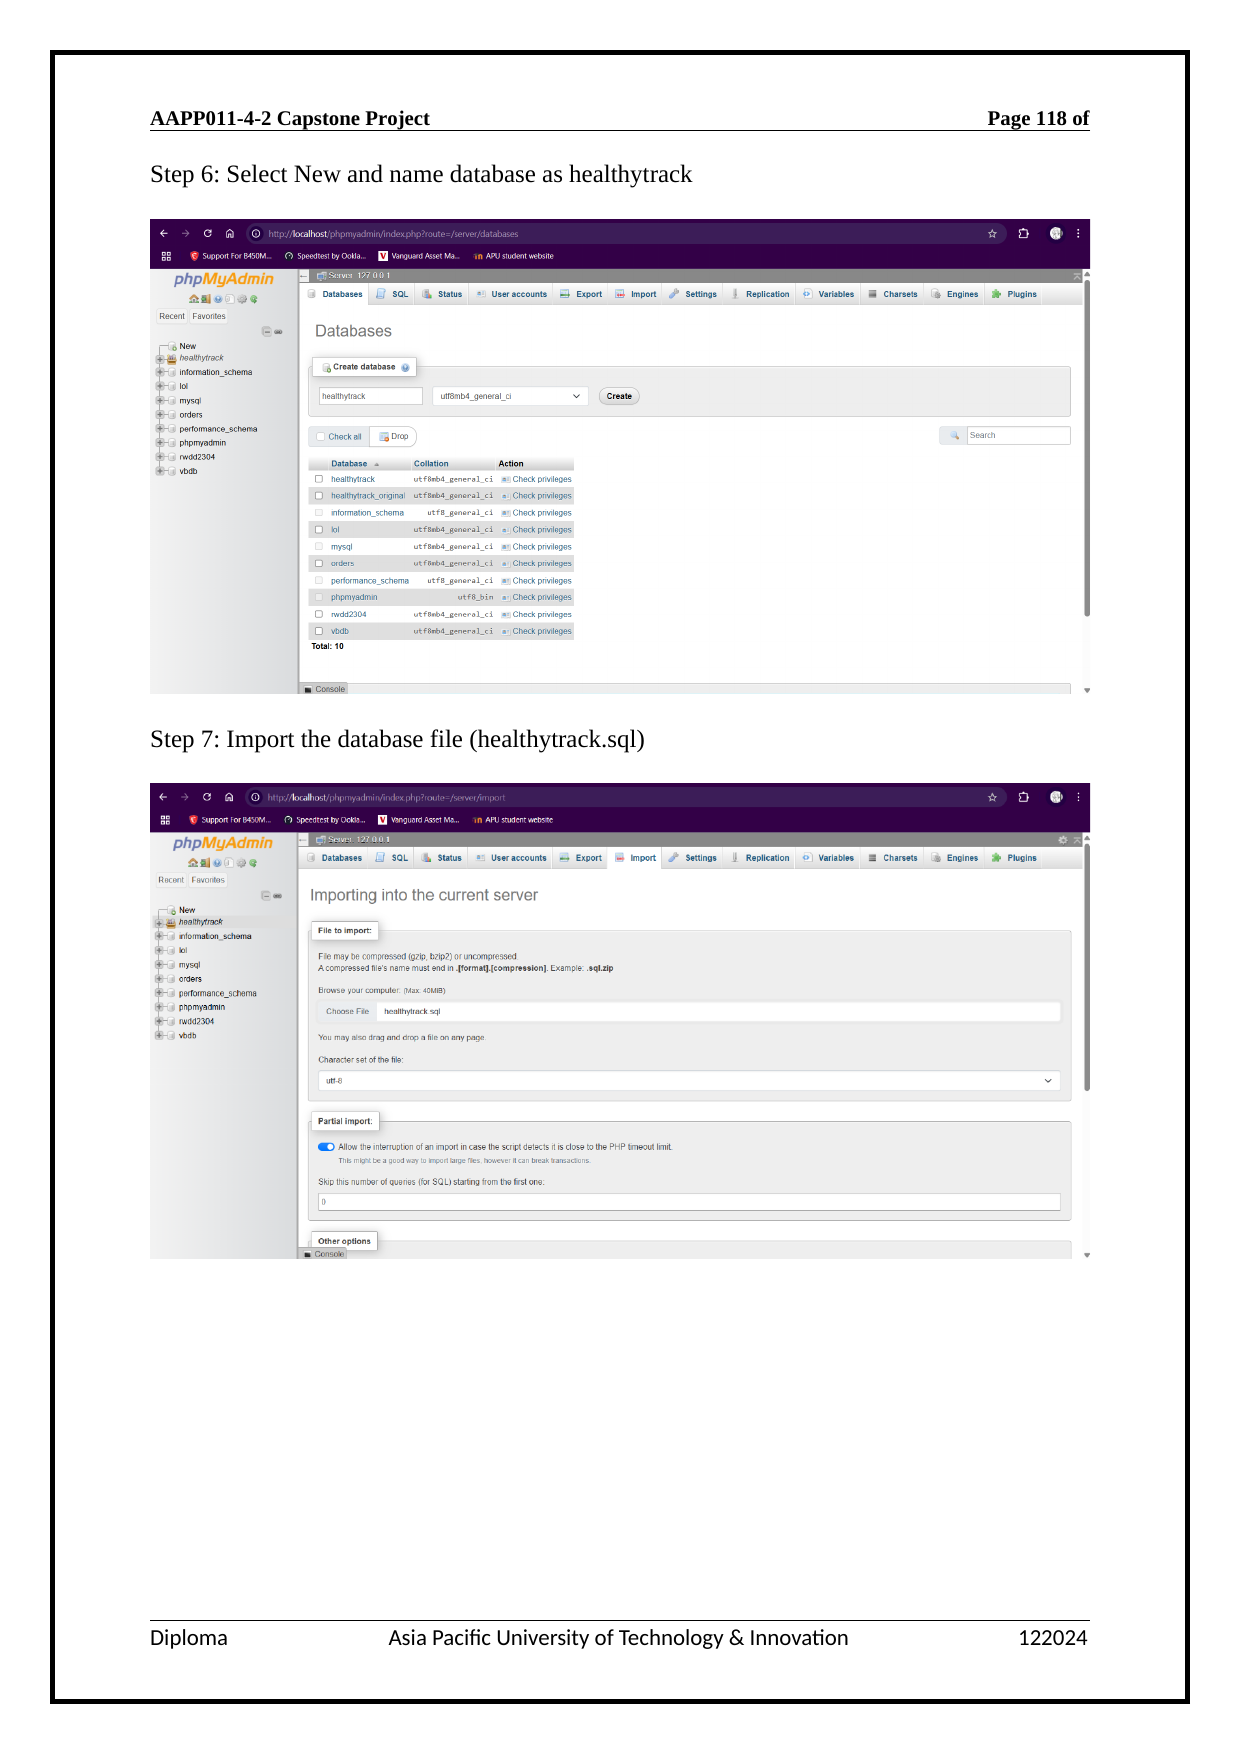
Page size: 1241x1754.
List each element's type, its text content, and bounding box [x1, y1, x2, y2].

picture [150, 783, 1091, 1259]
text Step 7: Import the database file (healthytrack.sql) [150, 724, 1090, 753]
picture [150, 219, 1091, 694]
text Step 6: Select New and name database as healthytrack [150, 159, 1090, 188]
